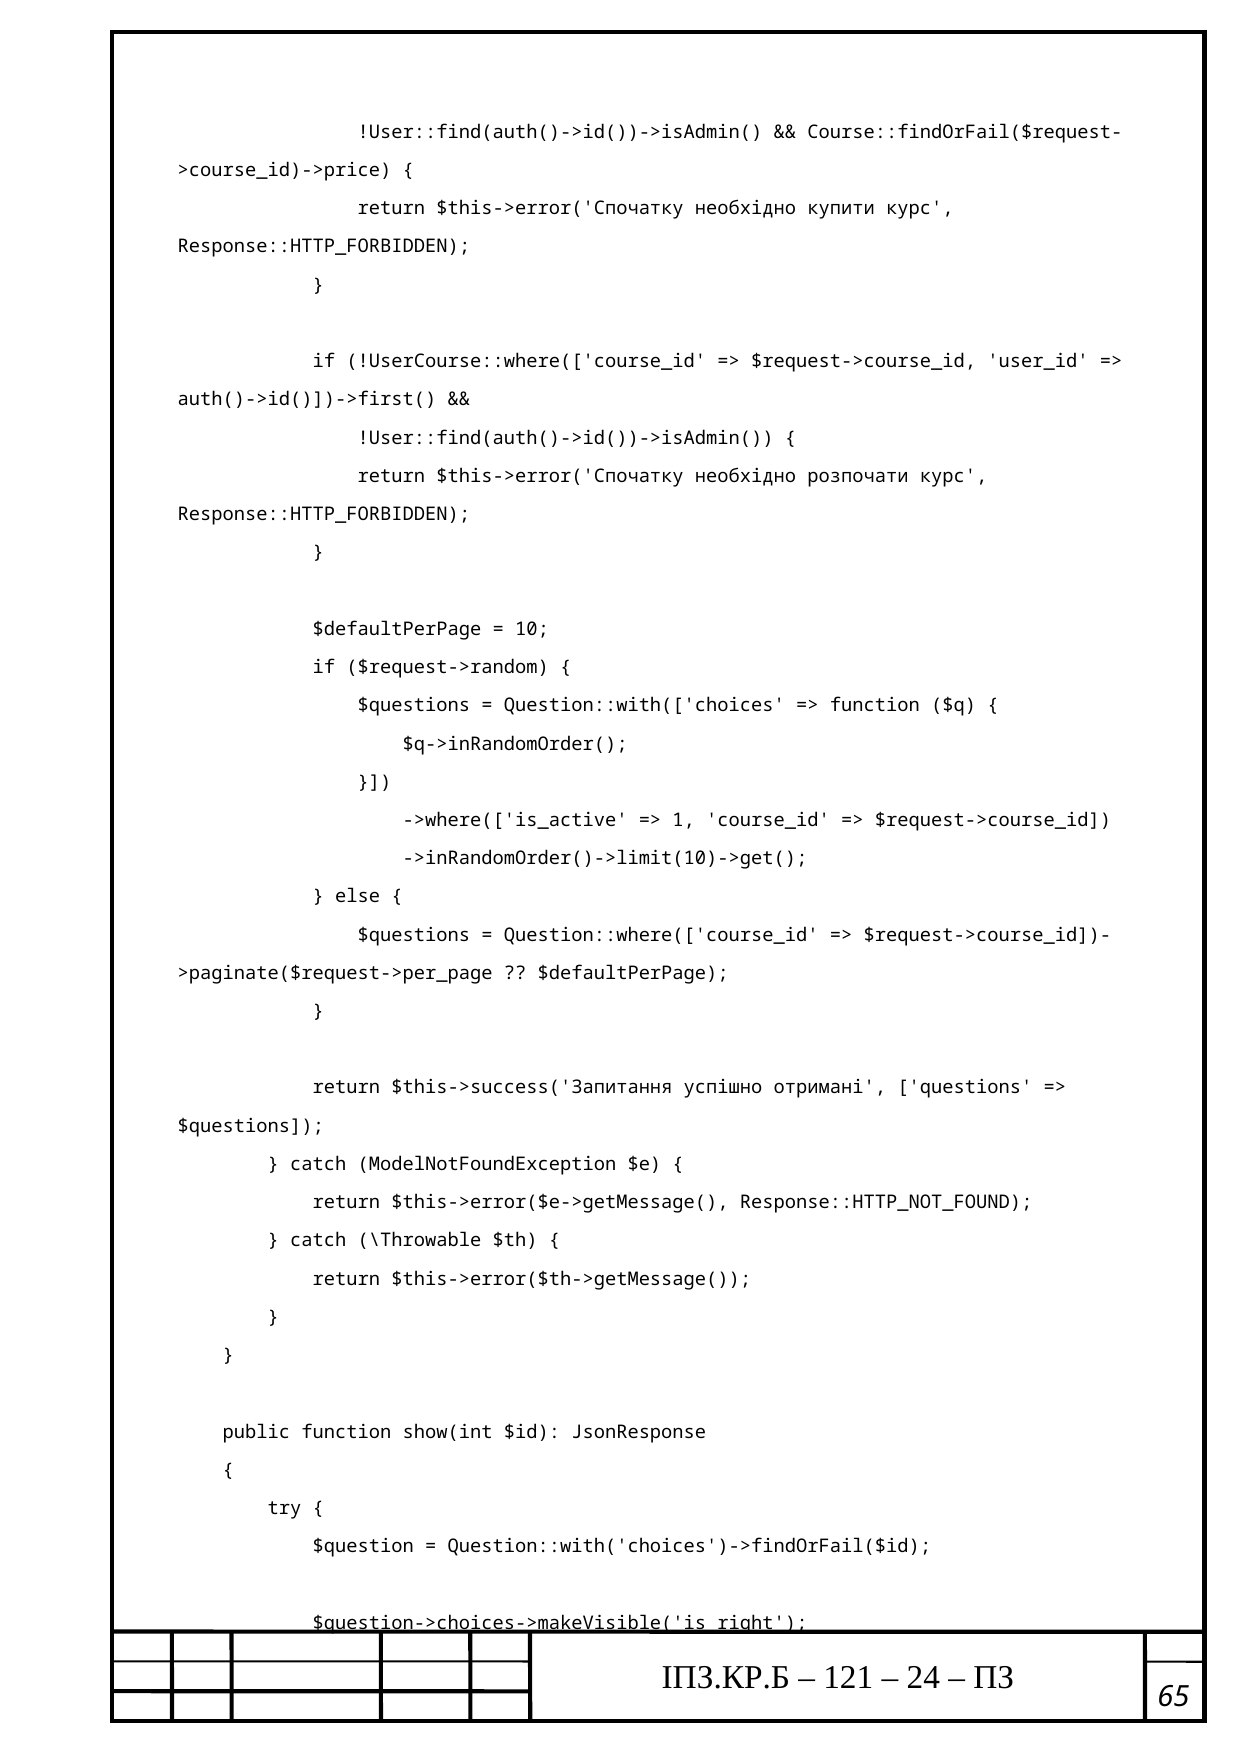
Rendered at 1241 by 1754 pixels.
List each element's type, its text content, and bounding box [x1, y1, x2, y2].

text } catch (\Throwable $th) { [177, 1227, 1181, 1252]
text return $this->success('Запитання успішно отримані', ['questions' => $questions]); [177, 1074, 1181, 1138]
text if ($request->random) { [177, 653, 1181, 679]
text } [177, 1303, 1181, 1329]
text return $this->error($th->getMessage()); [177, 1265, 1181, 1291]
text }]) [177, 768, 1181, 793]
text $defaultPerPage = 10; [177, 615, 1181, 641]
text $questions = Question::where(['course_id' => $request->course_id])->paginate($request->per_page ?? $defaultPerPage); [177, 921, 1181, 985]
text return $this->error($e->getMessage(), Response::HTTP_NOT_FOUND); [177, 1188, 1181, 1214]
text } [177, 1341, 1181, 1367]
text } [177, 271, 1181, 297]
text } else { [177, 883, 1181, 908]
text try { [177, 1494, 1181, 1520]
text } [177, 539, 1181, 564]
text if (!UserCourse::where(['course_id' => $request->course_id, 'user_id' => auth()->id()])->first() && [177, 347, 1181, 411]
text public function show(int $id): JsonResponse [177, 1418, 1181, 1443]
text ->where(['is_active' => 1, 'course_id' => $request->course_id]) [177, 806, 1181, 832]
text $questions = Question::with(['choices' => function ($q) { [177, 692, 1181, 717]
text $question->choices->makeVisible('is_right'); [177, 1609, 1181, 1634]
text } [177, 997, 1181, 1023]
text $q->inRandomOrder(); [177, 730, 1181, 755]
text return $this->error('Спочатку необхідно розпочати курс', Response::HTTP_FORBIDDEN); [177, 462, 1181, 526]
text !User::find(auth()->id())->isAdmin()) { [177, 424, 1181, 449]
text !User::find(auth()->id())->isAdmin() && Course::findOrFail($request->course_id)->price) { [177, 118, 1181, 182]
text { [177, 1456, 1181, 1482]
text return $this->error('Спочатку необхідно купити курс', Response::HTTP_FORBIDDEN); [177, 194, 1181, 258]
text $question = Question::with('choices')->findOrFail($id); [177, 1533, 1181, 1558]
text ->inRandomOrder()->limit(10)->get(); [177, 844, 1181, 870]
text } catch (ModelNotFoundException $e) { [177, 1150, 1181, 1176]
